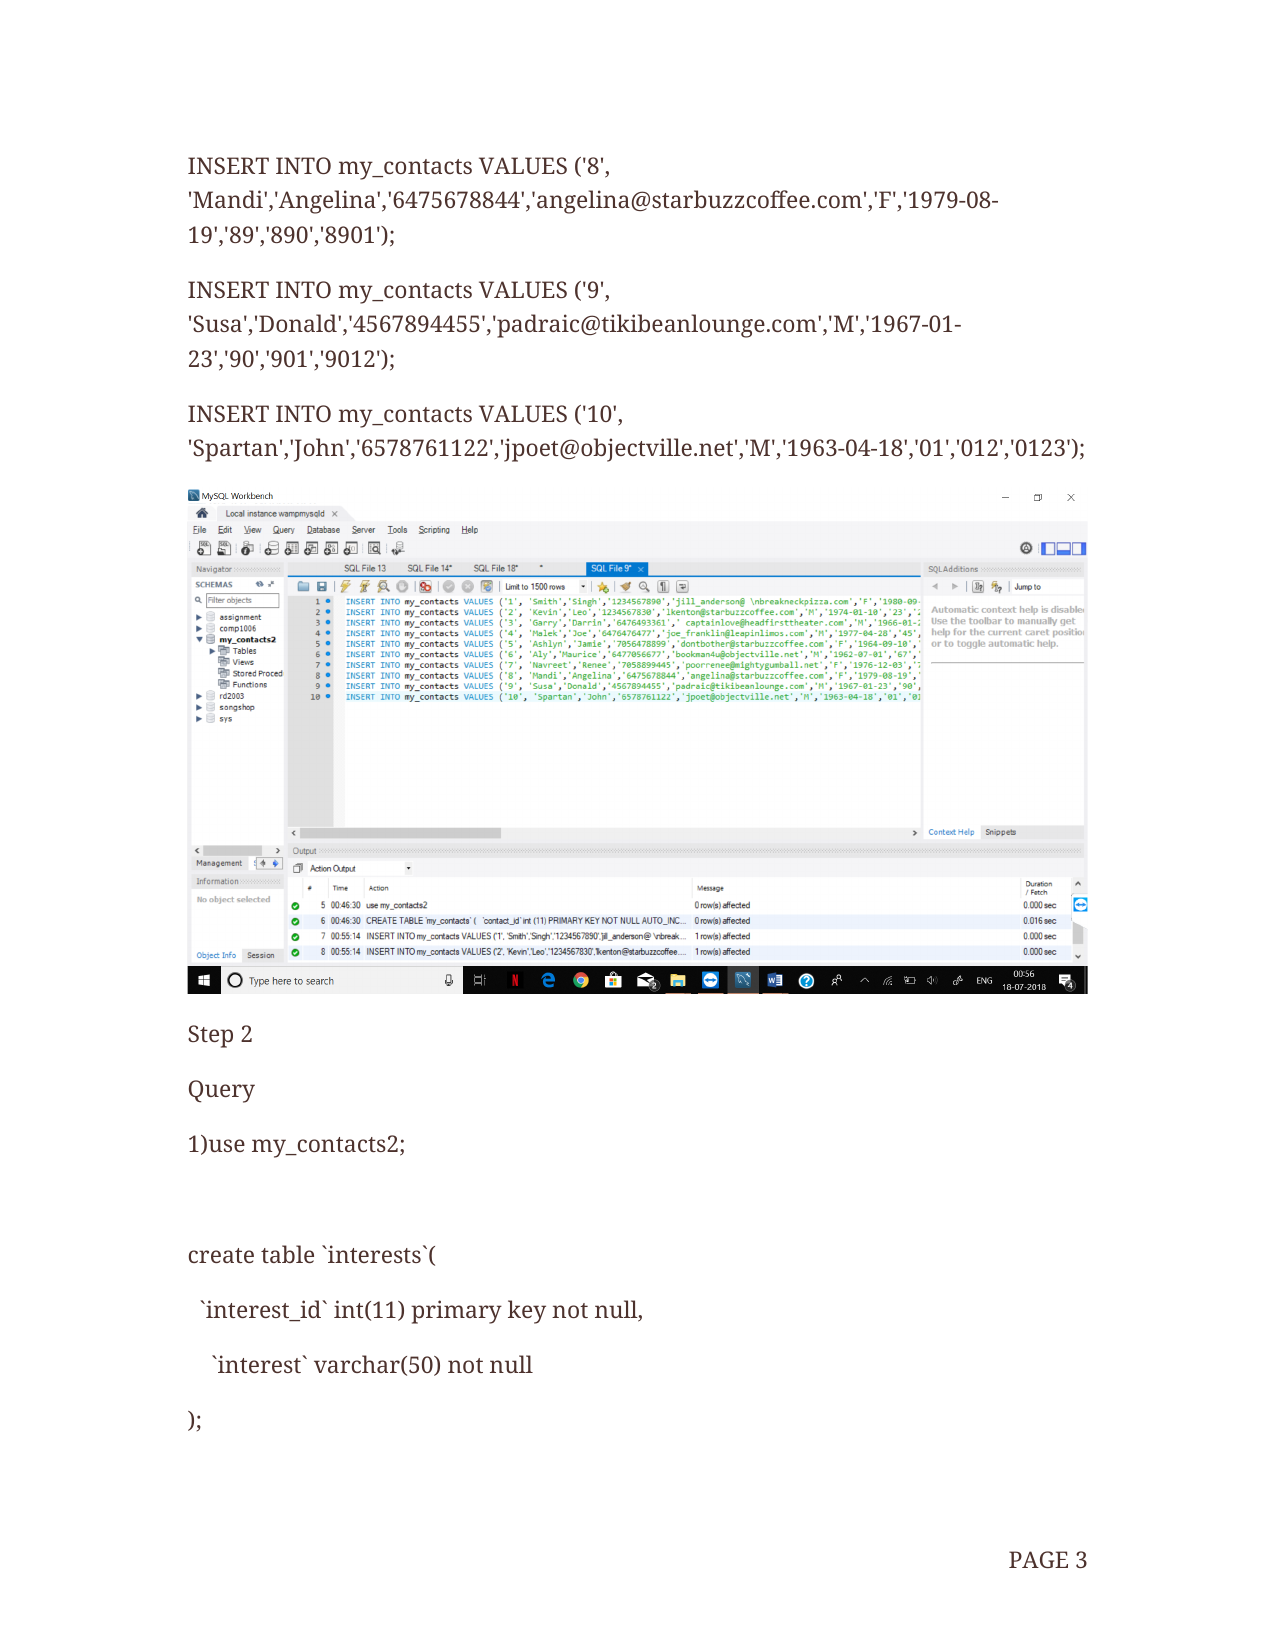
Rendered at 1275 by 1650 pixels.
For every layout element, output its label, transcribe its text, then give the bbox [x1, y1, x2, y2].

text INSERT INTO my_contacts VALUES ('10', 'Spartan','John','6578761122','jpoet@objectville.net','M','1963-04-18','01','012','0123'); [187, 398, 1087, 463]
text Query [187, 1073, 1087, 1104]
text `interest` varchar(50) not null [187, 1349, 1087, 1380]
picture [187, 487, 1088, 994]
text `interest_id` int(11) primary key not null, [187, 1294, 1087, 1325]
text Step 2 [187, 1018, 1087, 1049]
text create table `interests`( [187, 1238, 1087, 1270]
text INSERT INTO my_contacts VALUES ('8', 'Mandi','Angelina','6475678844','angelina@starbuzzcoffee.com','F','1979-08-19','89','890','8901'); [187, 150, 1087, 250]
text INSERT INTO my_contacts VALUES ('9', 'Susa','Donald','4567894455','padraic@tikibeanlounge.com','M','1967-01-23','90','901','9012'); [187, 274, 1087, 374]
text 1)use my_contacts2; [187, 1128, 1087, 1159]
text ); [187, 1404, 1087, 1435]
